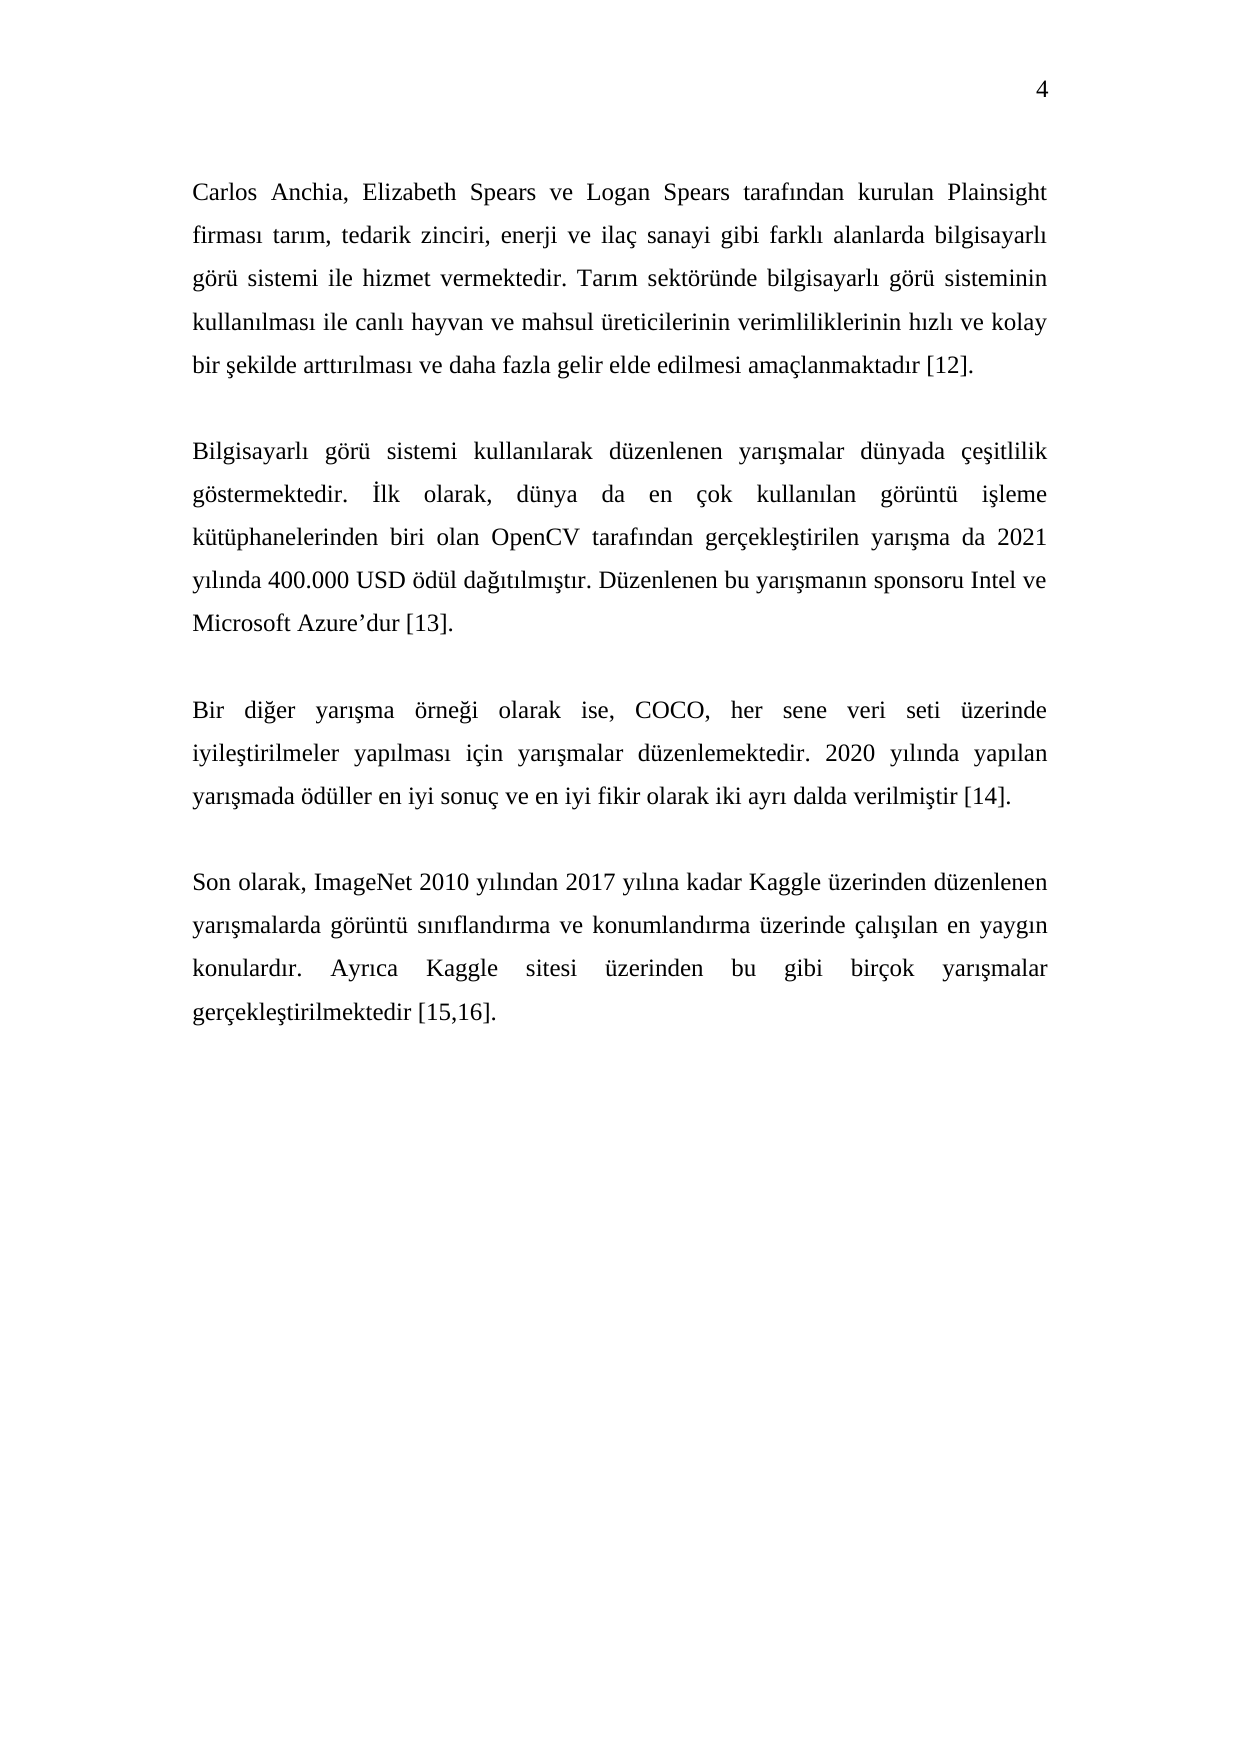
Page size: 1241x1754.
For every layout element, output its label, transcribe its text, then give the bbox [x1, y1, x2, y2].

text Carlos Anchia, Elizabeth Spears ve Logan Spears tarafından kurulan Plainsight firması tarım, tedarik zinciri, enerji ve ilaç sanayi gibi farklı alanlarda bilgisayarlı görü sistemi ile hizmet vermektedir. Tarım sektöründe bilgisayarlı görü sisteminin kullanılması ile canlı hayvan ve mahsul üreticilerinin verimliliklerinin hızlı ve kolay bir şekilde arttırılması ve daha fazla gelir elde edilmesi amaçlanmaktadır [12]. [192, 177, 1048, 378]
text Bilgisayarlı görü sistemi kullanılarak düzenlenen yarışmalar dünyada çeşitlilik göstermektedir. İlk olarak, dünya da en çok kullanılan görüntü işleme kütüphanelerinden biri olan OpenCV tarafından gerçekleştirilen yarışma da 2021 yılında 400.000 USD ödül dağıtılmıştır. Düzenlenen bu yarışmanın sponsoru Intel ve Microsoft Azure’dur [13]. [192, 436, 1048, 637]
text Son olarak, ImageNet 2010 yılından 2017 yılına kadar Kaggle üzerinden düzenlenen yarışmalarda görüntü sınıflandırma ve konumlandırma üzerinde çalışılan en yaygın konulardır. Ayrıca Kaggle sitesi üzerinden bu gibi birçok yarışmalar gerçekleştirilmektedir [15,16]. [192, 867, 1048, 1025]
text Bir diğer yarışma örneği olarak ise, COCO, her sene veri seti üzerinde iyileştirilmeler yapılması için yarışmalar düzenlemektedir. 2020 yılında yapılan yarışmada ödüller en iyi sonuç ve en iyi fikir olarak iki ayrı dalda verilmiştir [14]. [192, 695, 1048, 810]
